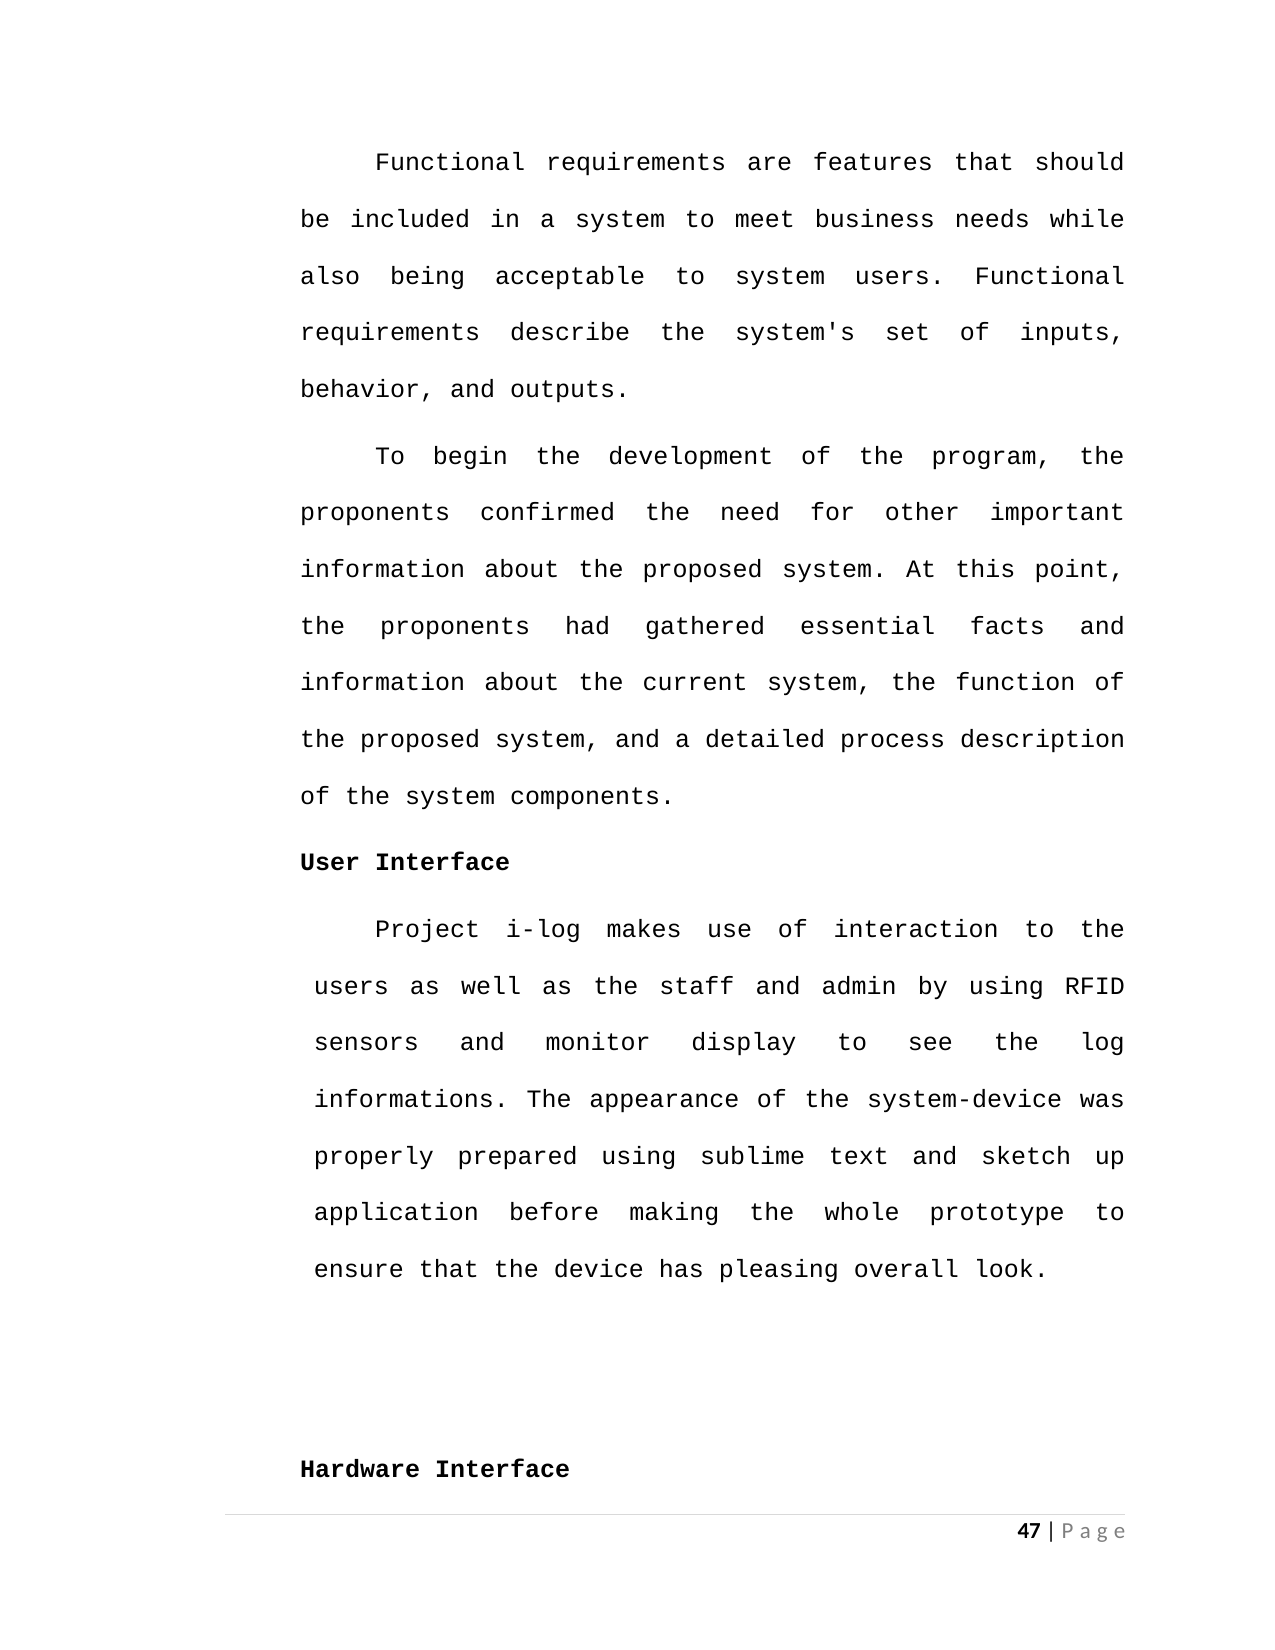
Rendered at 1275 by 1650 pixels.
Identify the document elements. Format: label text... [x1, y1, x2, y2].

text To begin the development of the program, the proponents confirmed the need for other important information about the proposed system. At this point, the proponents had gathered essential facts and information about the current system, the function of the proposed system, and a detailed process description of the system components. [300, 443, 1125, 812]
text Project i-log makes use of interaction to the users as well as the staff and admin by using RFID sensors and monitor display to see the log informations. The appearance of the system-device was properly prepared using sublime text and sketch up application before making the whole prototype to ensure that the device has pleasing overall look. [314, 917, 1125, 1285]
text Hardware Interface [225, 1457, 1125, 1485]
text User Interface [225, 850, 1125, 878]
text Functional requirements are features that should be included in a system to meet business needs while also being acceptable to system users. Functional requirements describe the system's set of inputs, behavior, and outputs. [300, 150, 1125, 405]
